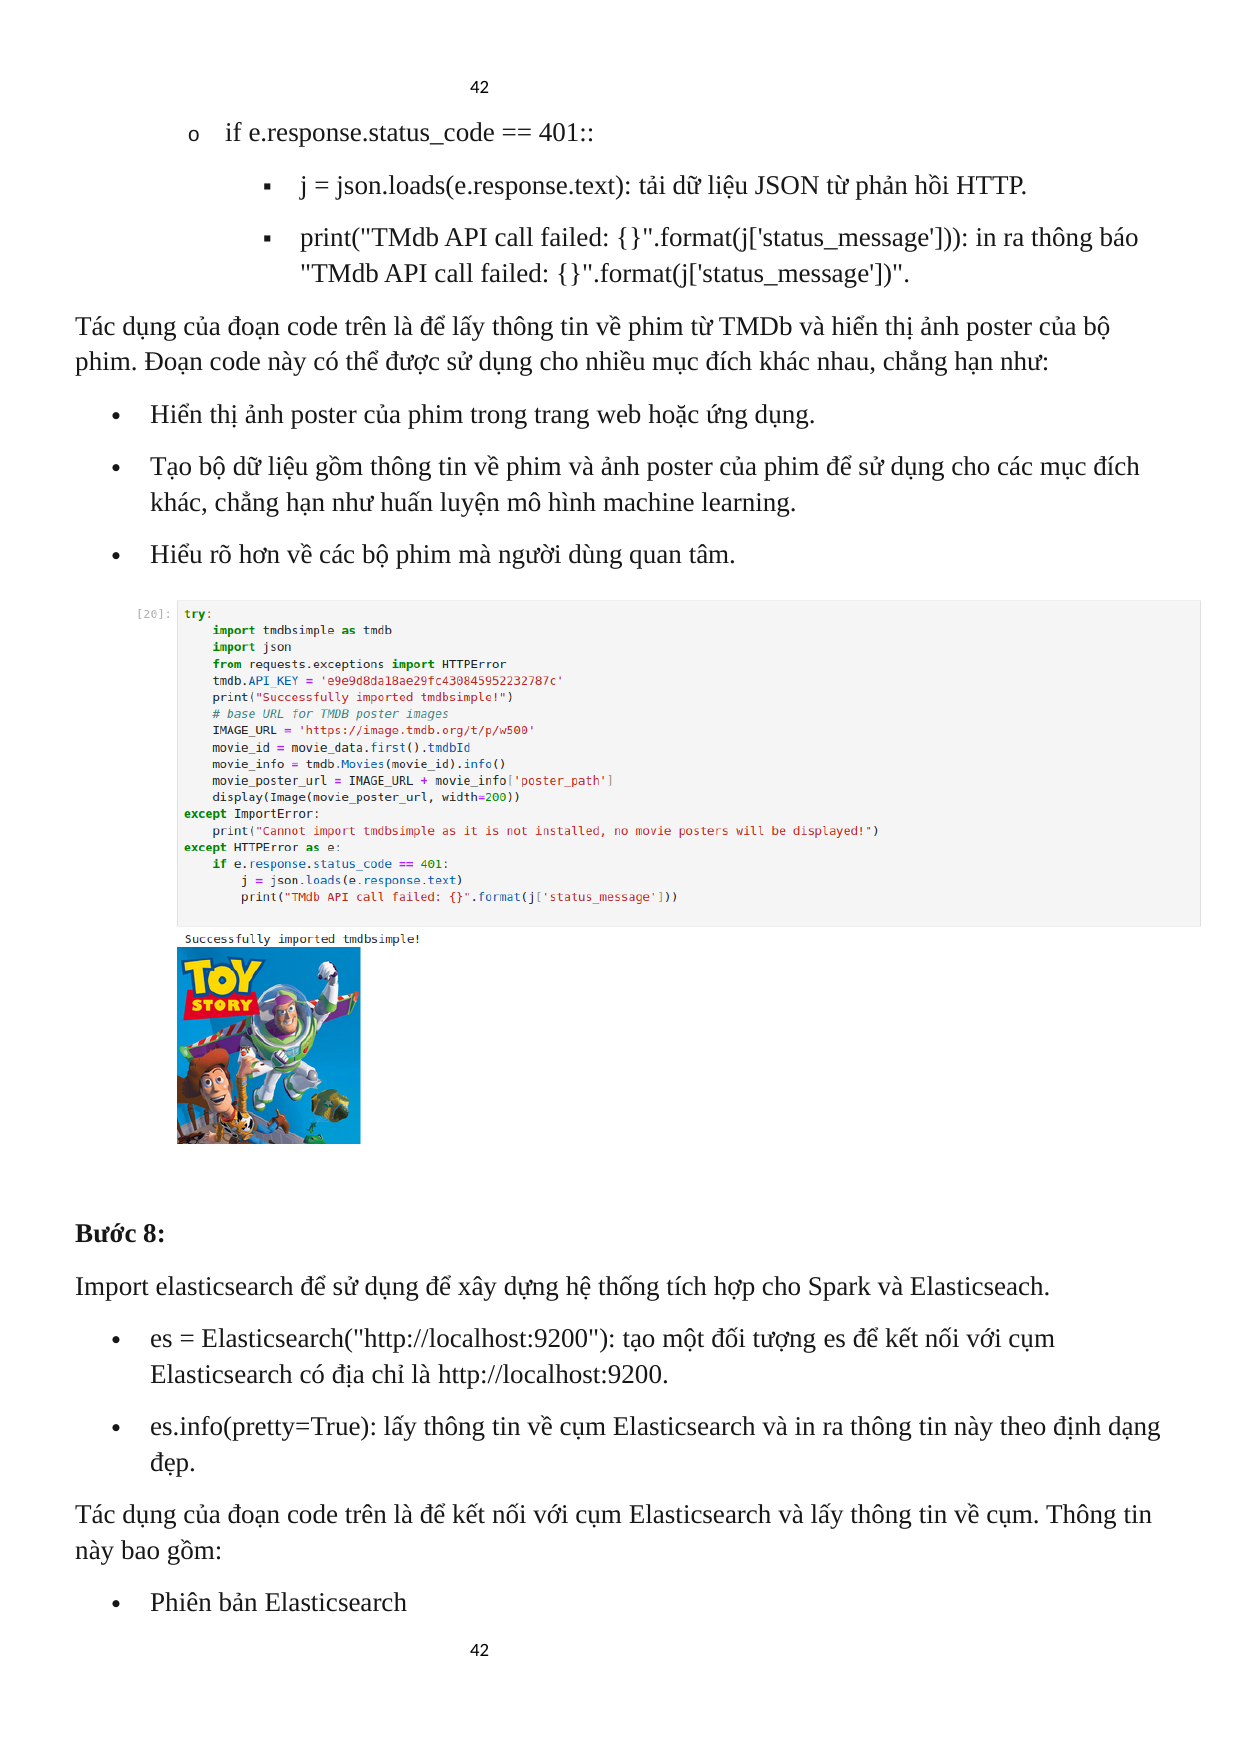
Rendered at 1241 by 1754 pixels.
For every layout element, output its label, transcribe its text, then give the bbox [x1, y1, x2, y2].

list es = Elasticsearch("http://localhost:9200"): tạo một đối tượng es để kết nối với cụm Elasticsearch có địa chỉ là http://localhost:9200. [112, 1322, 1165, 1389]
list es.info(pretty=True): lấy thông tin về cụm Elasticsearch và in ra thông tin này theo định dạng đẹp. [112, 1410, 1165, 1477]
picture [112, 590, 1203, 1144]
text Bước 8: [75, 1217, 1165, 1248]
picture [312, 1090, 348, 1122]
list Hiển thị ảnh poster của phim trong trang web hoặc ứng dụng. [112, 398, 1165, 429]
list print("TMdb API call failed: {}".format(j['status_message'])): in ra thông báo "TMdb API call failed: {}".format(j['status_message'])". [262, 222, 1165, 288]
list j = json.loads(e.response.text): tải dữ liệu JSON từ phản hồi HTTP. [262, 169, 1165, 200]
list Phiên bản Elasticsearch [112, 1586, 1165, 1618]
list if e.response.status_code == 401:: [187, 116, 1165, 148]
text Tác dụng của đoạn code trên là để lấy thông tin về phim từ TMDb và hiển thị ảnh poster của bộ phim. Đoạn code này có thể được sử dụng cho nhiều mục đích khác nhau, chẳng hạn như: [75, 310, 1165, 377]
text Tác dụng của đoạn code trên là để kết nối với cụm Elasticsearch và lấy thông tin về cụm. Thông tin này bao gồm: [75, 1498, 1165, 1565]
text Import elasticsearch để sử dụng để xây dựng hệ thống tích hợp cho Spark và Elasticseach. [75, 1270, 1165, 1301]
list Hiểu rõ hơn về các bộ phim mà người dùng quan tâm. [112, 538, 1165, 569]
list Tạo bộ dữ liệu gồm thông tin về phim và ảnh poster của phim để sử dụng cho các mục đích khác, chẳng hạn như huấn luyện mô hình machine learning. [112, 450, 1165, 517]
